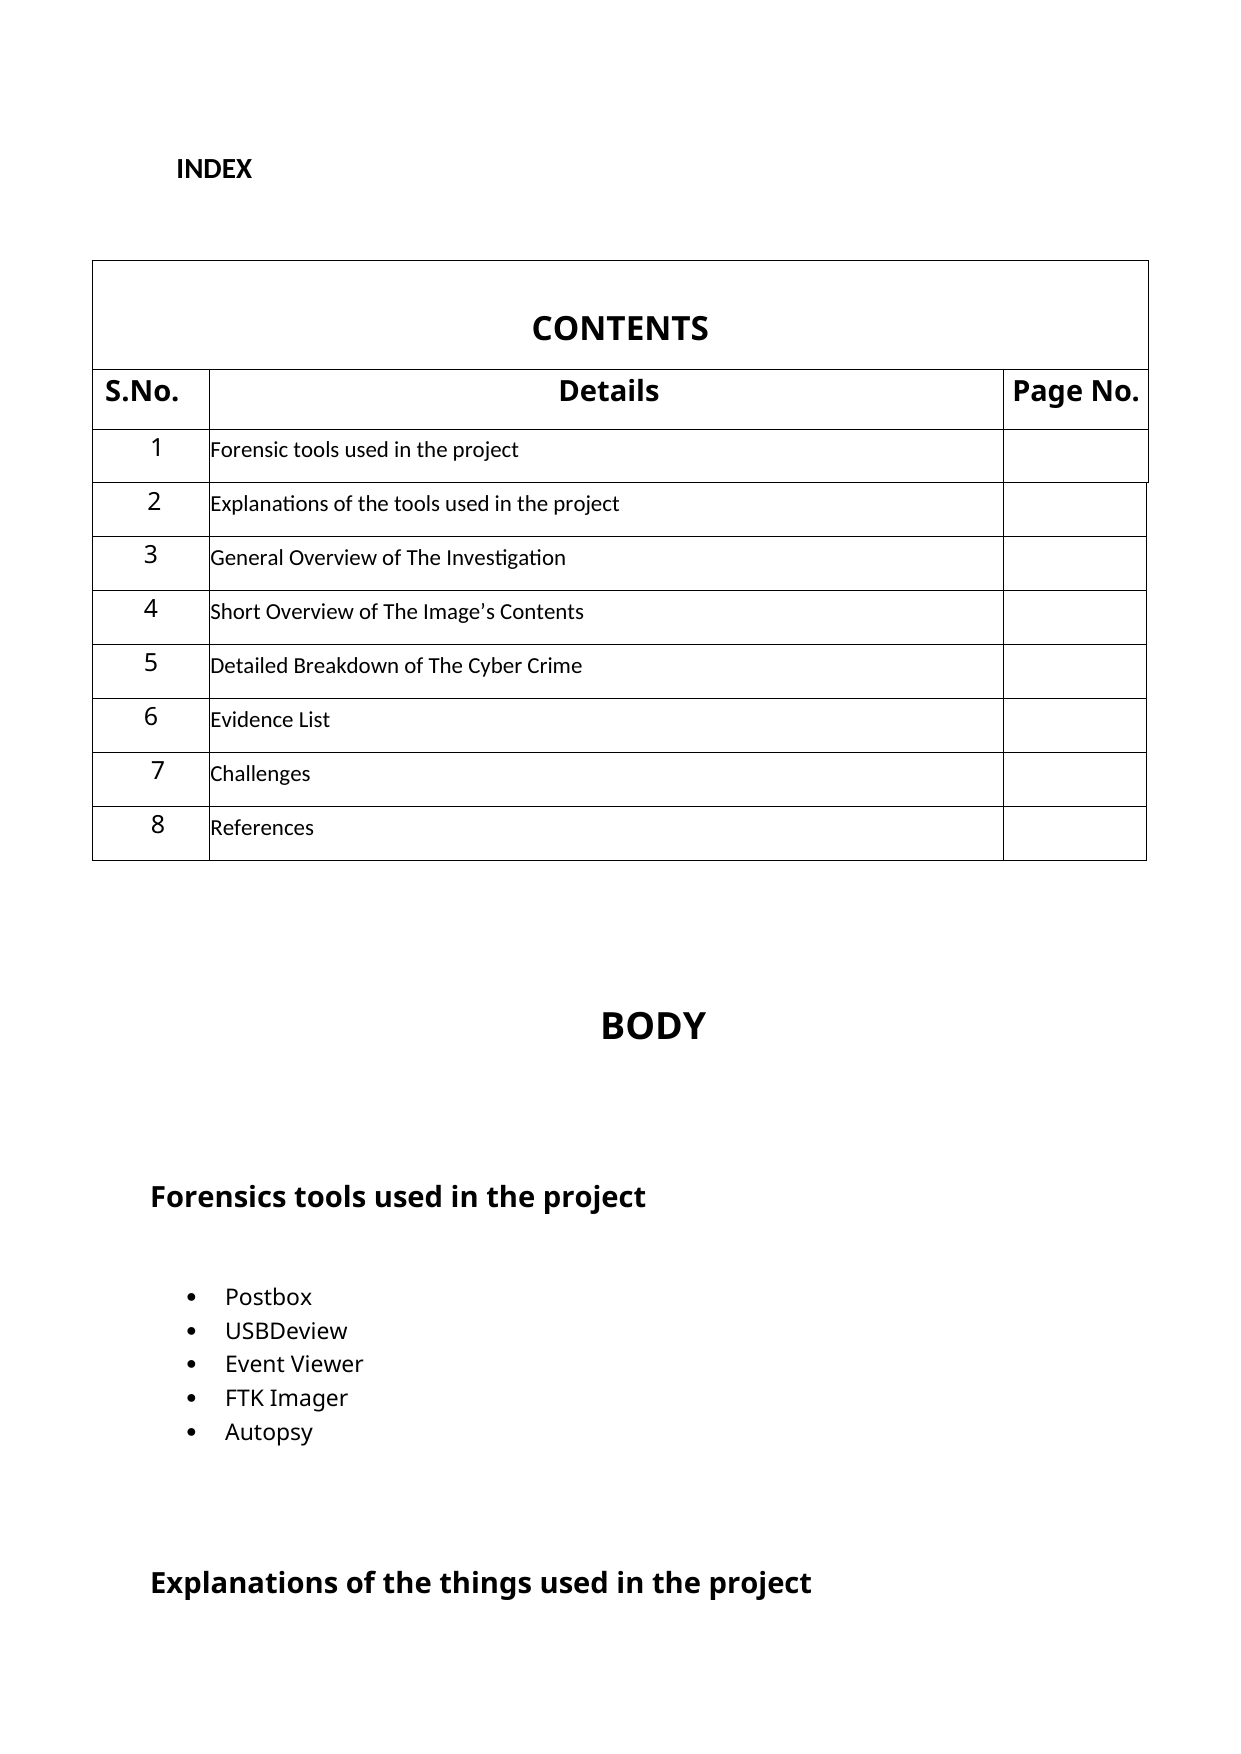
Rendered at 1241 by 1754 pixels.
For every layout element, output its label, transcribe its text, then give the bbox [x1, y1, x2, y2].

table_header CONTENTS [93, 261, 1148, 369]
list Autopsy [187, 1416, 1090, 1447]
list Event Viewer [187, 1348, 1090, 1380]
table_cell 6 [93, 699, 209, 752]
table_cell 8 [93, 807, 209, 860]
table_cell [1004, 699, 1146, 752]
table_cell [1004, 807, 1146, 860]
table_cell Forensic tools used in the project [210, 430, 1003, 482]
table_cell [1004, 753, 1146, 806]
table_cell [1004, 591, 1146, 644]
table_cell [1004, 483, 1146, 536]
text BODY [525, 999, 1090, 1051]
table_cell Details [210, 370, 1003, 428]
table_cell 2 [93, 483, 209, 536]
table_cell Short Overview of The Image’s Contents [210, 591, 1003, 644]
table_cell [1004, 537, 1146, 590]
table_cell References [210, 807, 1003, 860]
table_cell [1004, 430, 1148, 482]
text INDEX [150, 150, 1090, 186]
table_cell 4 [93, 591, 209, 644]
list Postbox [187, 1281, 1090, 1312]
table_cell Challenges [210, 753, 1003, 806]
table_cell General Overview of The Investigation [210, 537, 1003, 590]
table_cell [1004, 645, 1146, 698]
table_cell 3 [93, 537, 209, 590]
text Explanations of the things used in the project [150, 1562, 1090, 1602]
table_cell 1 [93, 430, 209, 482]
table_cell 5 [93, 645, 209, 698]
table_cell S.No. [93, 370, 209, 428]
table_cell Page No. [1004, 370, 1148, 428]
table_cell Evidence List [210, 699, 1003, 752]
list USBDeview [187, 1315, 1090, 1346]
table_cell 7 [93, 753, 209, 806]
table_cell Detailed Breakdown of The Cyber Crime [210, 645, 1003, 698]
text Forensics tools used in the project [150, 1176, 1090, 1216]
list FTK Imager [187, 1382, 1090, 1413]
table_cell Explanations of the tools used in the project [210, 483, 1003, 536]
